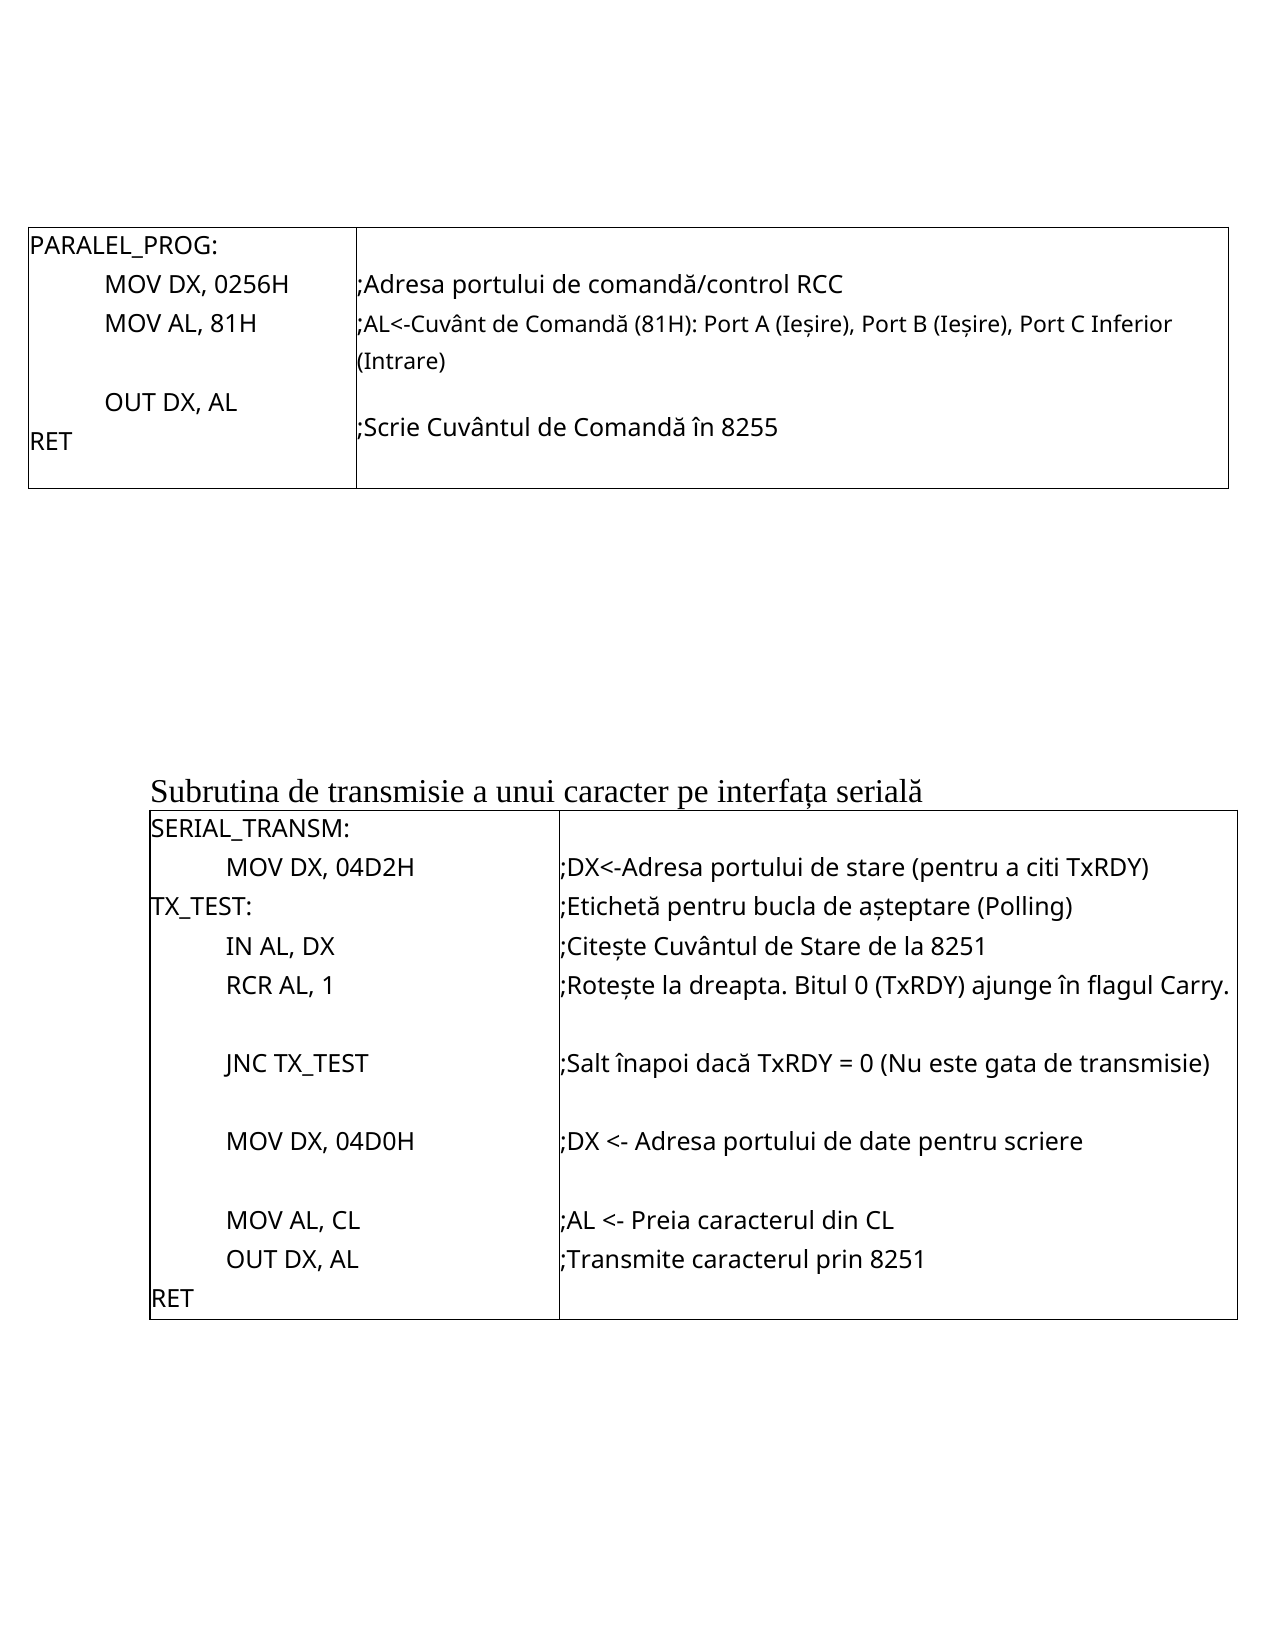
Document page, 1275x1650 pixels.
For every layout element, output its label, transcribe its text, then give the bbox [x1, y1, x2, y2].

table_header PARALEL_PROG: MOV DX, 0256H MOV AL, 81H OUT DX, AL RET [29, 228, 356, 487]
table_header ;Adresa portului de comandă/control RCC ;AL<-Cuvânt de Comandă (81H): Port A (Ieșire), Port B (Ieșire), Port C Inferior (Intrare) ;Scrie Cuvântul de Comandă în 8255 [357, 228, 1228, 487]
table_header SERIAL_TRANSM: MOV DX, 04D2H TX_TEST: IN AL, DX RCR AL, 1 JNC TX_TEST MOV DX, 04D0H MOV AL, CL OUT DX, AL RET [151, 811, 559, 1319]
text Subrutina de transmisie a unui caracter pe interfața serială [150, 771, 1125, 809]
table_header ;DX<-Adresa portului de stare (pentru a citi TxRDY) ;Etichetă pentru bucla de așteptare (Polling) ;Citește Cuvântul de Stare de la 8251 ;Rotește la dreapta. Bitul 0 (TxRDY) ajunge în flagul Carry. ;Salt înapoi dacă TxRDY = 0 (Nu este gata de transmisie) ;DX <- Adresa portului de date pentru scriere ;AL <- Preia caracterul din CL ;Transmite caracterul prin 8251 [560, 811, 1237, 1319]
